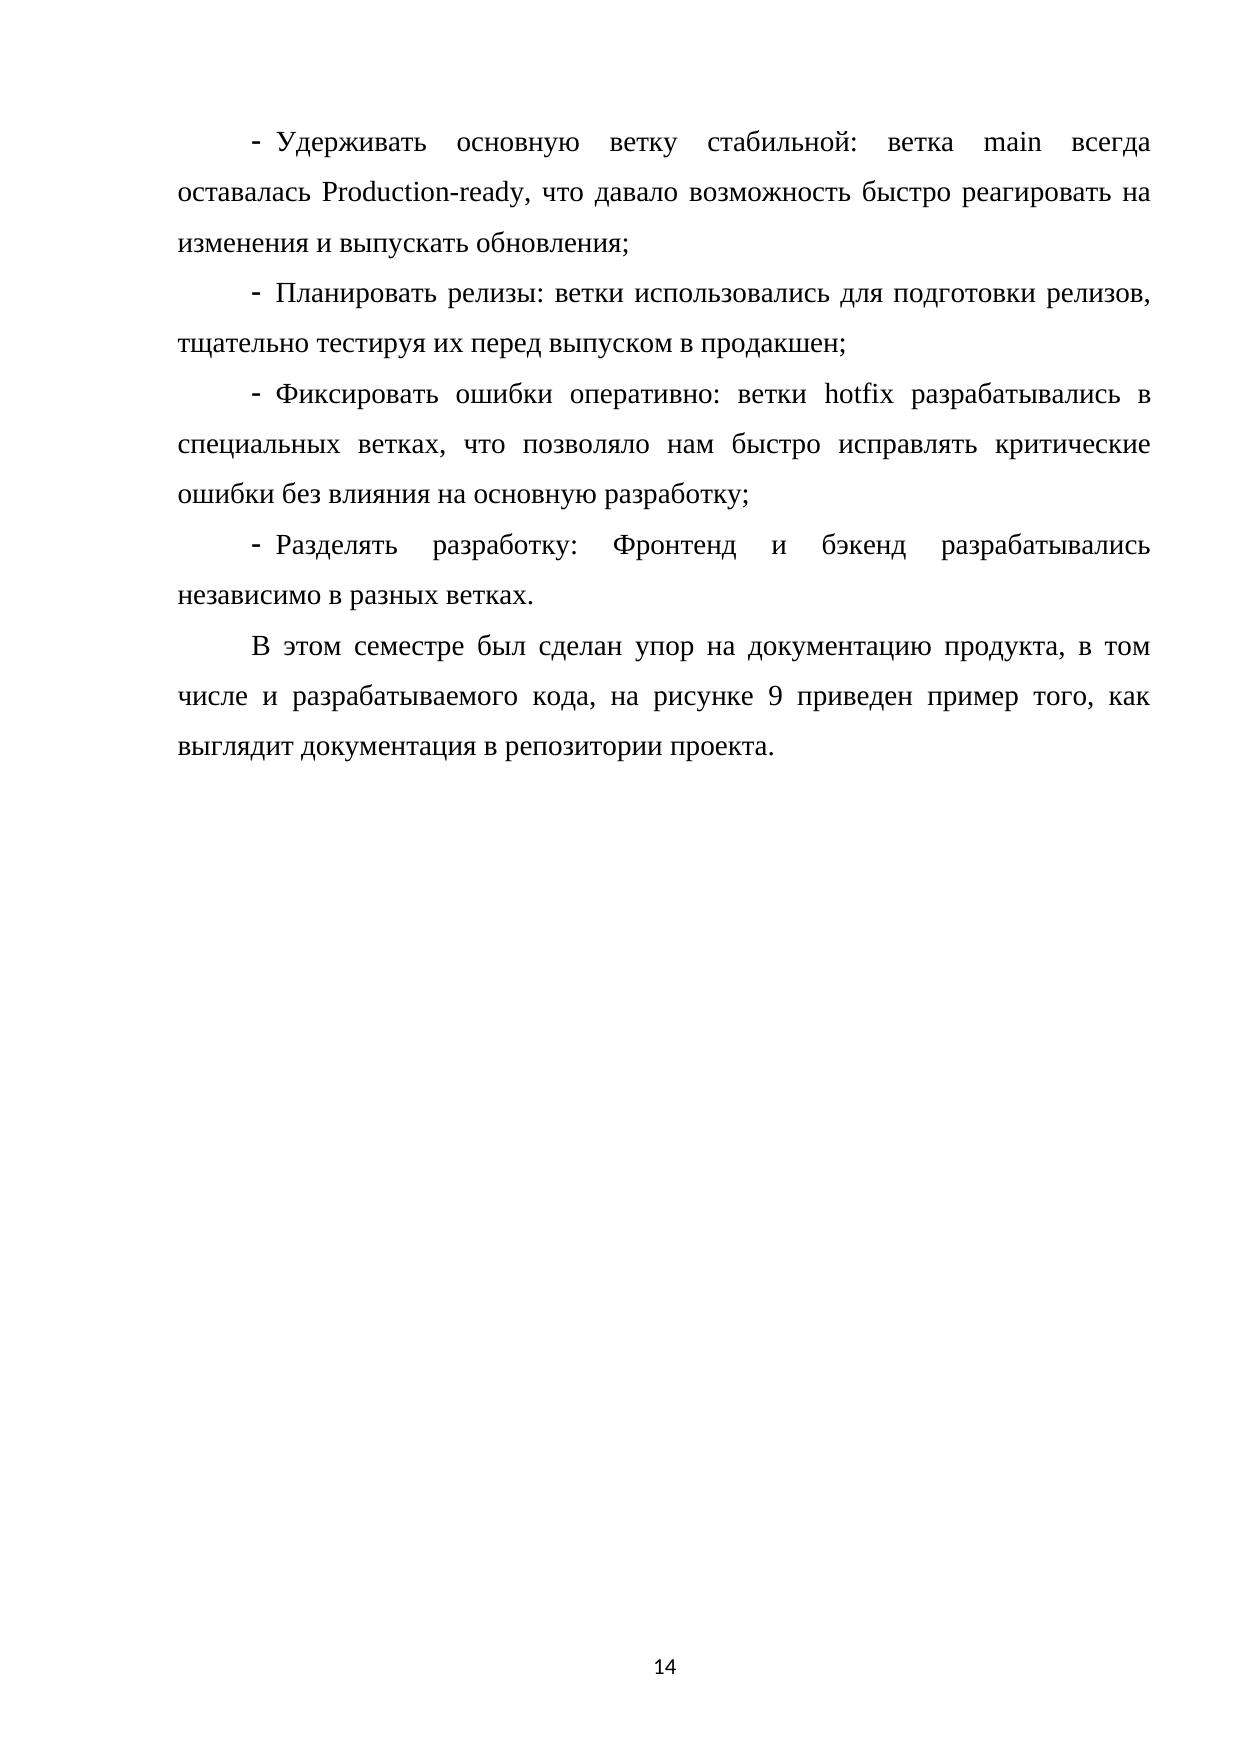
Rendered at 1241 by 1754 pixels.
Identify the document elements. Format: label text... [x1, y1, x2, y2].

text Фиксировать ошибки оперативно: ветки hotfix разрабатывались в специальных ветках, что позволяло нам быстро исправлять критические ошибки без влияния на основную разработку; [177, 376, 1152, 510]
text Разделять разработку: Фронтенд и бэкенд разрабатывались независимо в разных ветках. [177, 527, 1152, 611]
text В этом семестре был сделан упор на документацию продукта, в том числе и разрабатываемого кода, на рисунке 9 приведен пример того, как выглядит документация в репозитории проекта. [177, 628, 1152, 762]
text Удерживать основную ветку стабильной: ветка main всегда оставалась Production-ready, что давало возможность быстро реагировать на изменения и выпускать обновления; [177, 124, 1152, 258]
text Планировать релизы: ветки использовались для подготовки релизов, тщательно тестируя их перед выпуском в продакшен; [177, 275, 1152, 359]
